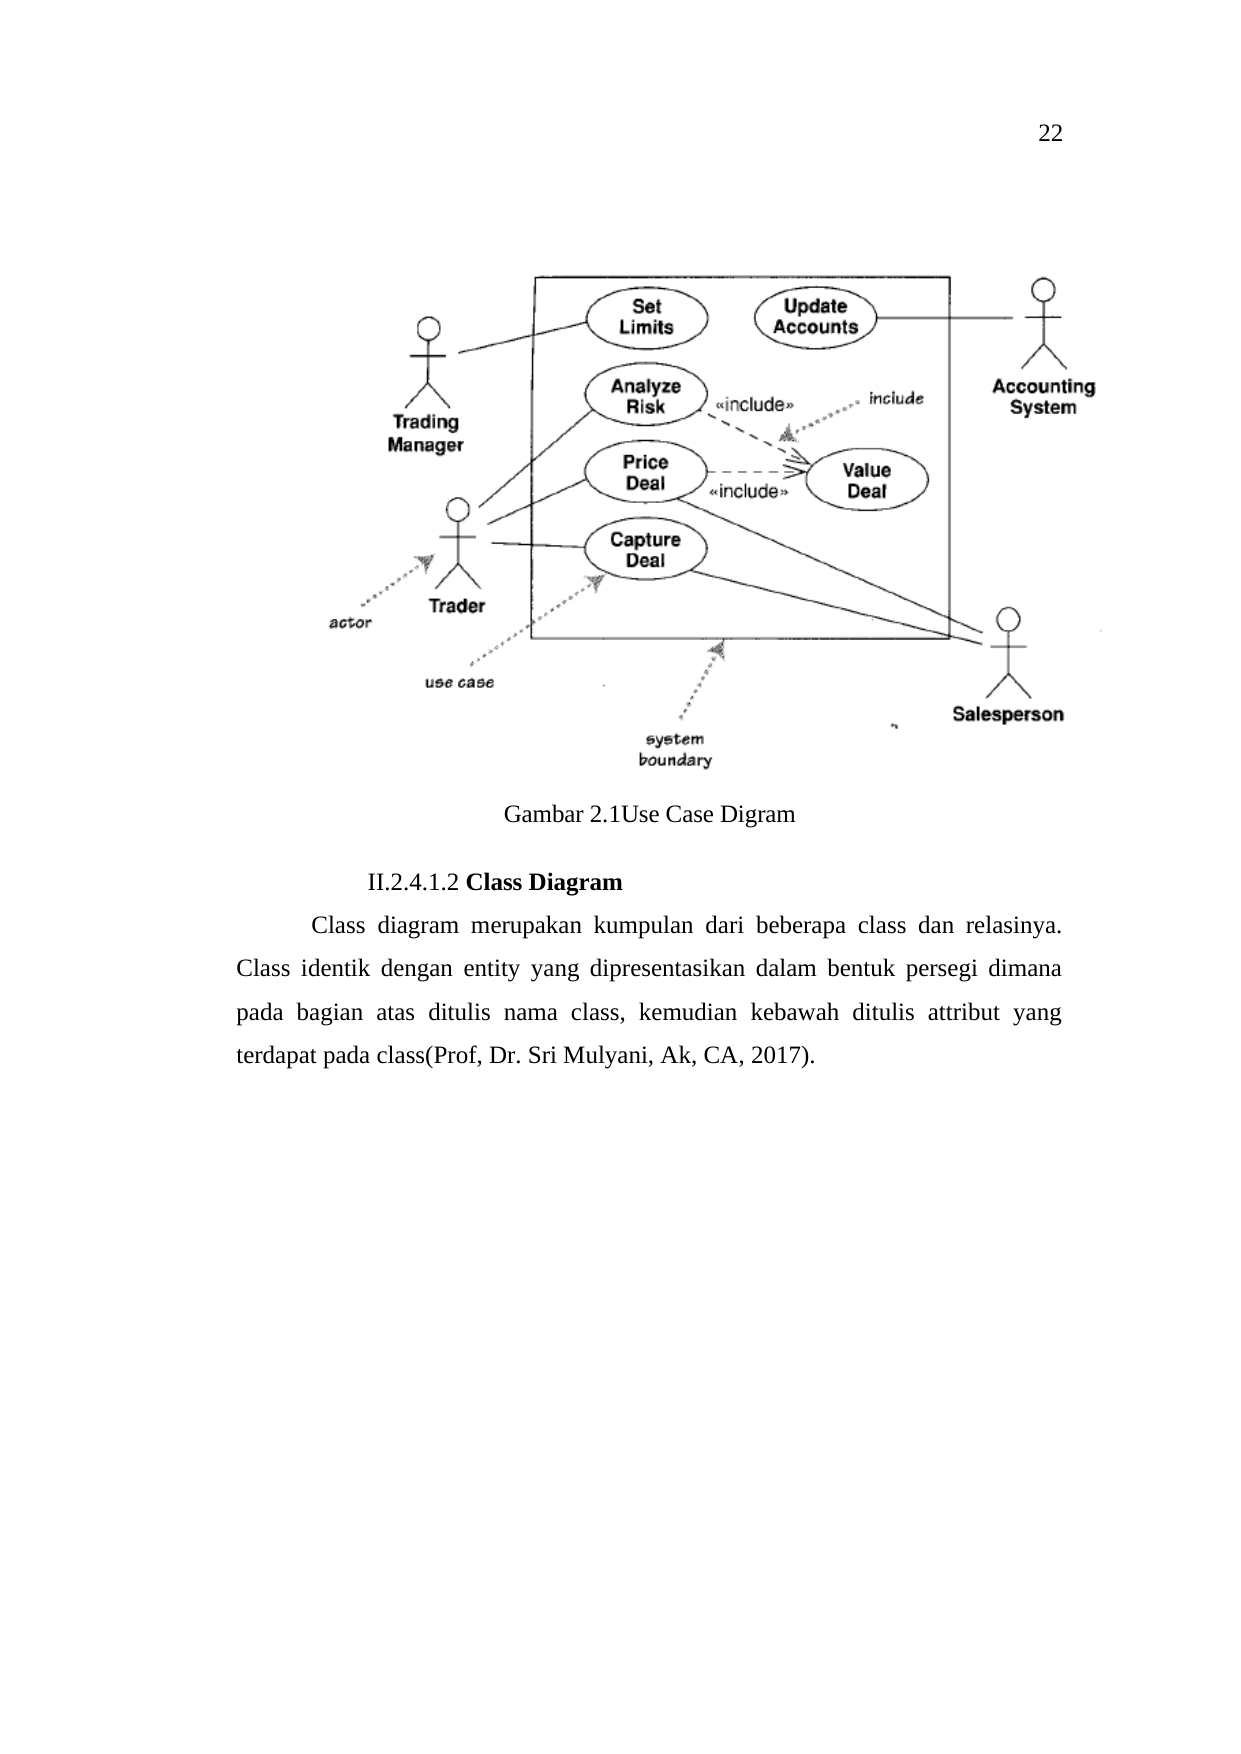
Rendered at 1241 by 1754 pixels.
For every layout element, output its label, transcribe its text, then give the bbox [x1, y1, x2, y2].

text Class diagram merupakan kumpulan dari beberapa class dan relasinya. Class identik dengan entity yang dipresentasikan dalam bentuk persegi dimana pada bagian atas ditulis nama class, kemudian kebawah ditulis attribut yang terdapat pada class(Prof, Dr. Sri Mulyani, Ak, CA, 2017). [236, 910, 1063, 1068]
subtitle Class Diagram [292, 867, 1063, 896]
picture [311, 236, 1138, 785]
